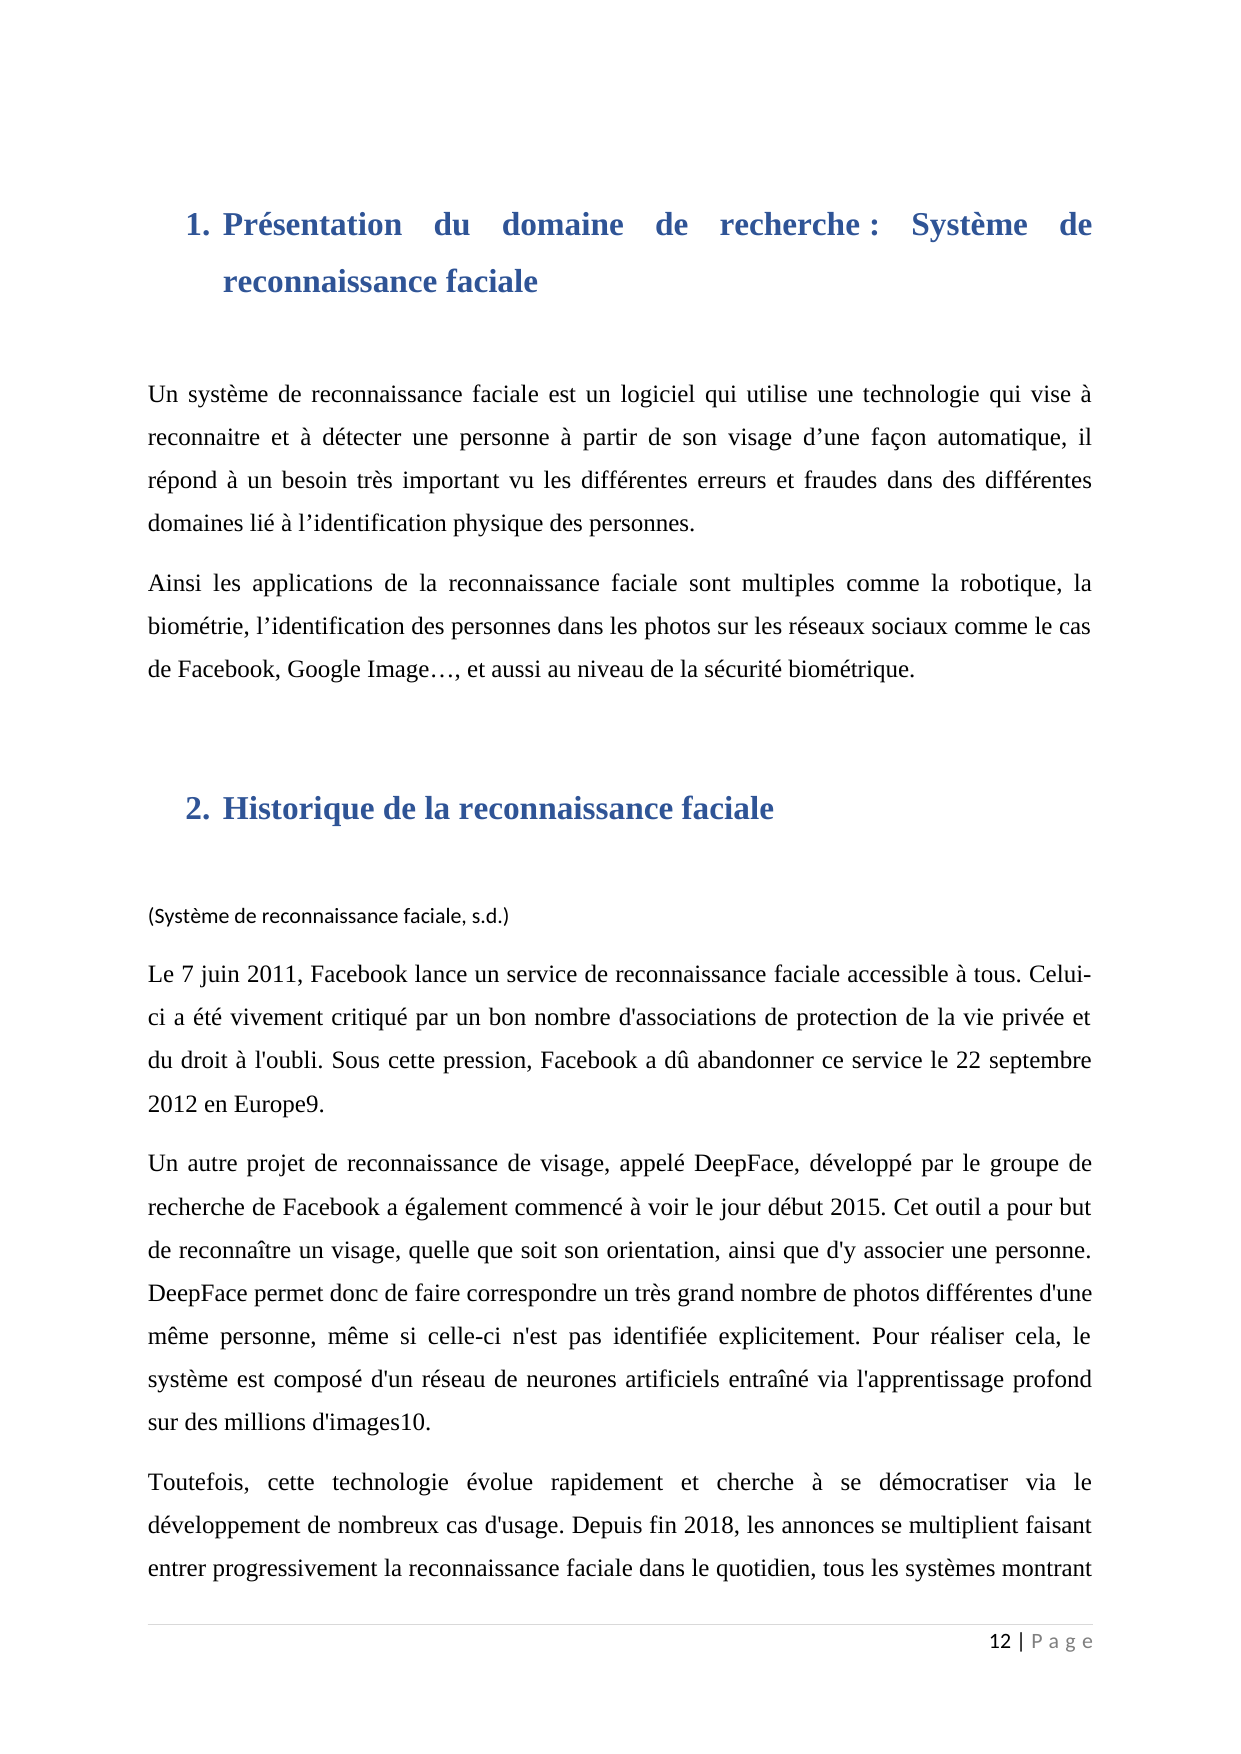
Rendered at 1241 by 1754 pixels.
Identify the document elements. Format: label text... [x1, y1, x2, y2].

text Un système de reconnaissance faciale est un logiciel qui utilise une technologie qui vise à reconnaitre et à détecter une personne à partir de son visage d’une façon automatique, il répond à un besoin très important vu les différentes erreurs et fraudes dans des différentes domaines lié à l’identification physique des personnes. [148, 379, 1093, 537]
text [148, 1467, 1093, 1582]
text Un autre projet de reconnaissance de visage, appelé DeepFace, développé par le groupe de recherche de Facebook a également commencé à voir le jour début 2015. Cet outil a pour but de reconnaître un visage, quelle que soit son orientation, ainsi que d'y associer une personne. DeepFace permet donc de faire correspondre un très grand nombre de photos différentes d'une même personne, même si celle-ci n'est pas identifiée explicitement. Pour réaliser cela, le système est composé d'un réseau de neurones artificiels entraîné via l'apprentissage profond sur des millions d'images10. [148, 1148, 1093, 1436]
subtitle Historique de la reconnaissance faciale [185, 788, 1093, 827]
subtitle Présentation du domaine de recherche : Système de reconnaissance faciale [185, 204, 1093, 300]
text Le 7 juin 2011, Facebook lance un service de reconnaissance faciale accessible à tous. Celui-ci a été vivement critiqué par un bon nombre d'associations de protection de la vie privée et du droit à l'oubli. Sous cette pression, Facebook a dû abandonner ce service le 22 septembre 2012 en Europe9. [148, 959, 1093, 1117]
text Ainsi les applications de la reconnaissance faciale sont multiples comme la robotique, la biométrie, l’identification des personnes dans les photos sur les réseaux sociaux comme le cas de Facebook, Google Image…, et aussi au niveau de la sécurité biométrique. [148, 568, 1093, 683]
